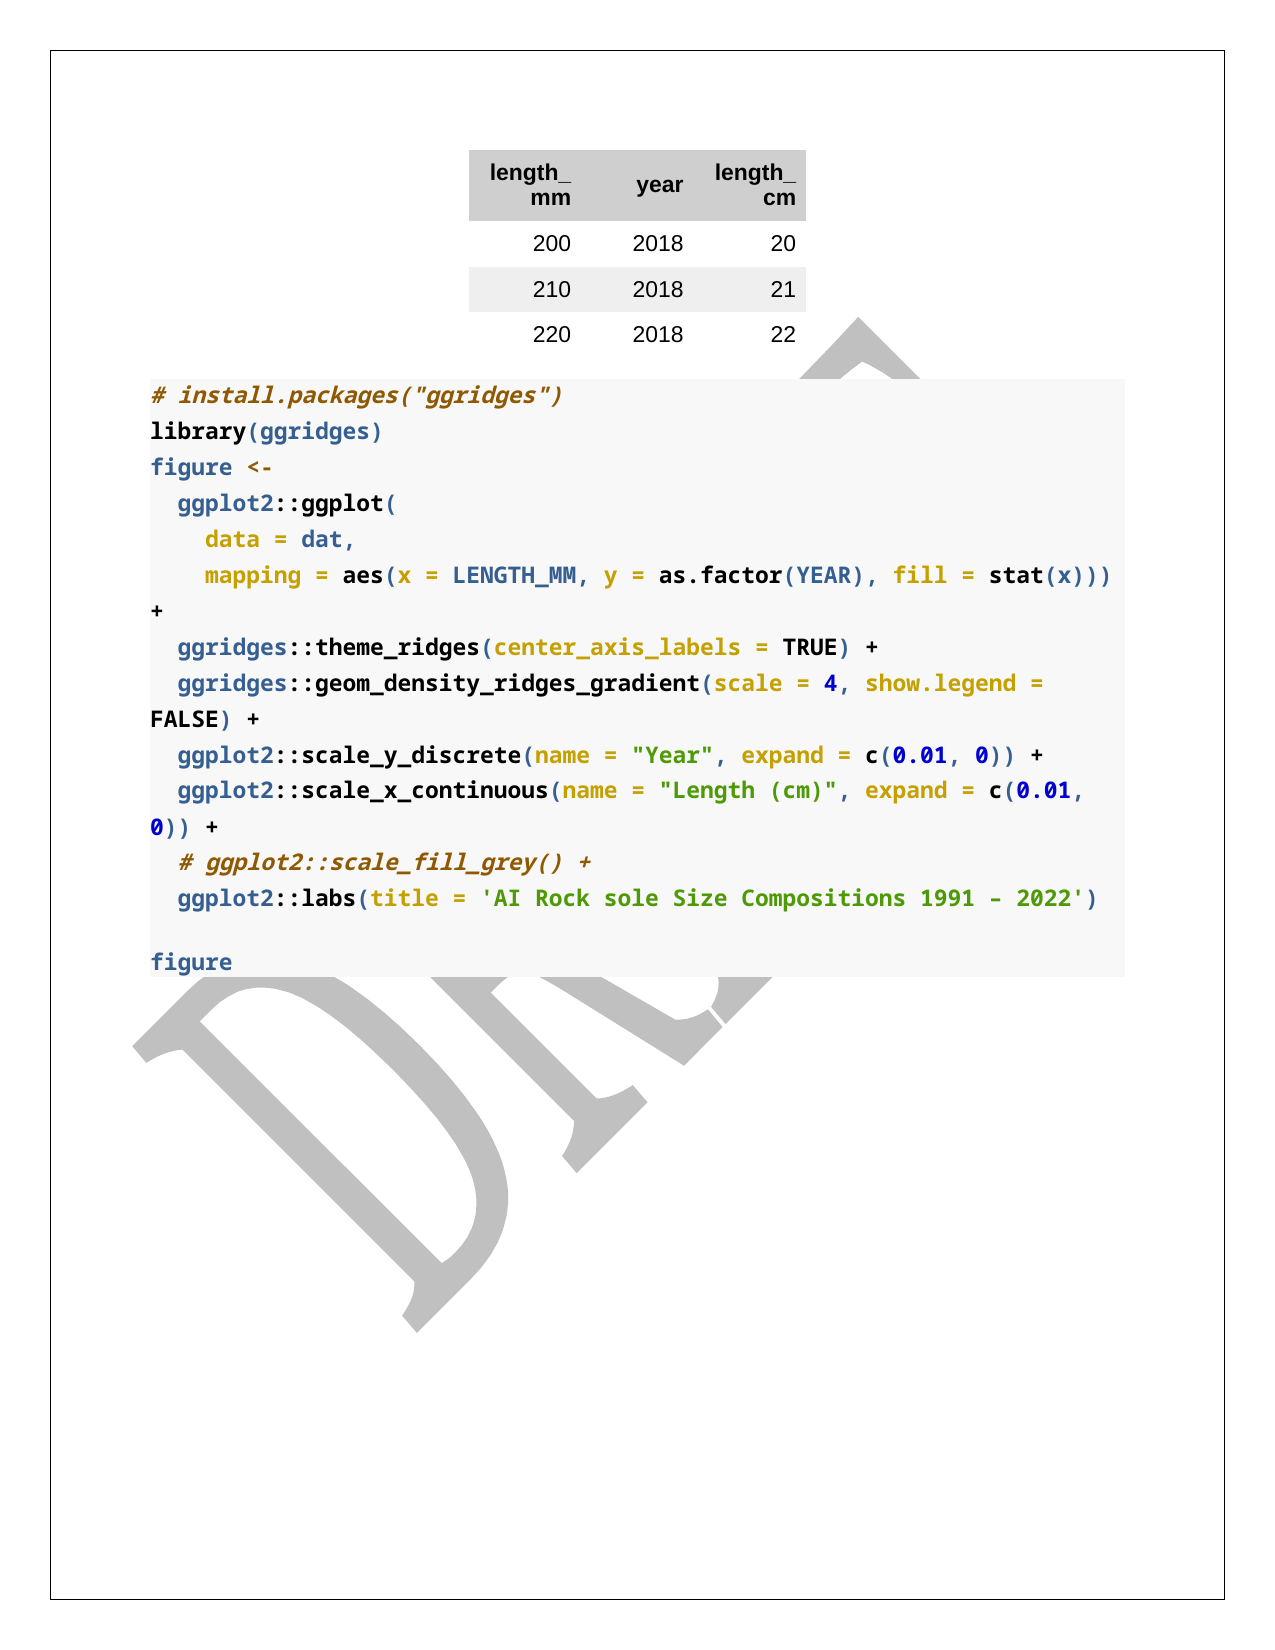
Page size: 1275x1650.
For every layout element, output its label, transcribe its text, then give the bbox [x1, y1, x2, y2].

table_cell 21 [694, 267, 806, 312]
table_cell 2018 [581, 267, 694, 312]
table_header year [581, 150, 694, 221]
table_cell 210 [469, 267, 581, 312]
table_cell 20 [694, 221, 806, 267]
text # install.packages("ggridges") library(ggridges) figure <- ggplot2::ggplot( data = dat, mapping = aes(x = LENGTH_MM, y = as.factor(YEAR), fill = stat(x))) + ggridges::theme_ridges(center_axis_labels = TRUE) + ggridges::geom_density_ridges_gradient(scale = 4, show.legend = FALSE) + ggplot2::scale_y_discrete(name = "Year", expand = c(0.01, 0)) + ggplot2::scale_x_continuous(name = "Length (cm)", expand = c(0.01, 0)) + # ggplot2::scale_fill_grey() + ggplot2::labs(title = 'AI Rock sole Size Compositions 1991 – 2022') figure [150, 379, 1125, 977]
table_header length_cm [694, 150, 806, 221]
table_cell 2018 [581, 221, 694, 267]
table_cell 22 [694, 313, 806, 358]
table_cell 2018 [581, 313, 694, 358]
table_cell 200 [469, 221, 581, 267]
table_header length_mm [469, 150, 581, 221]
table_cell 220 [469, 313, 581, 358]
